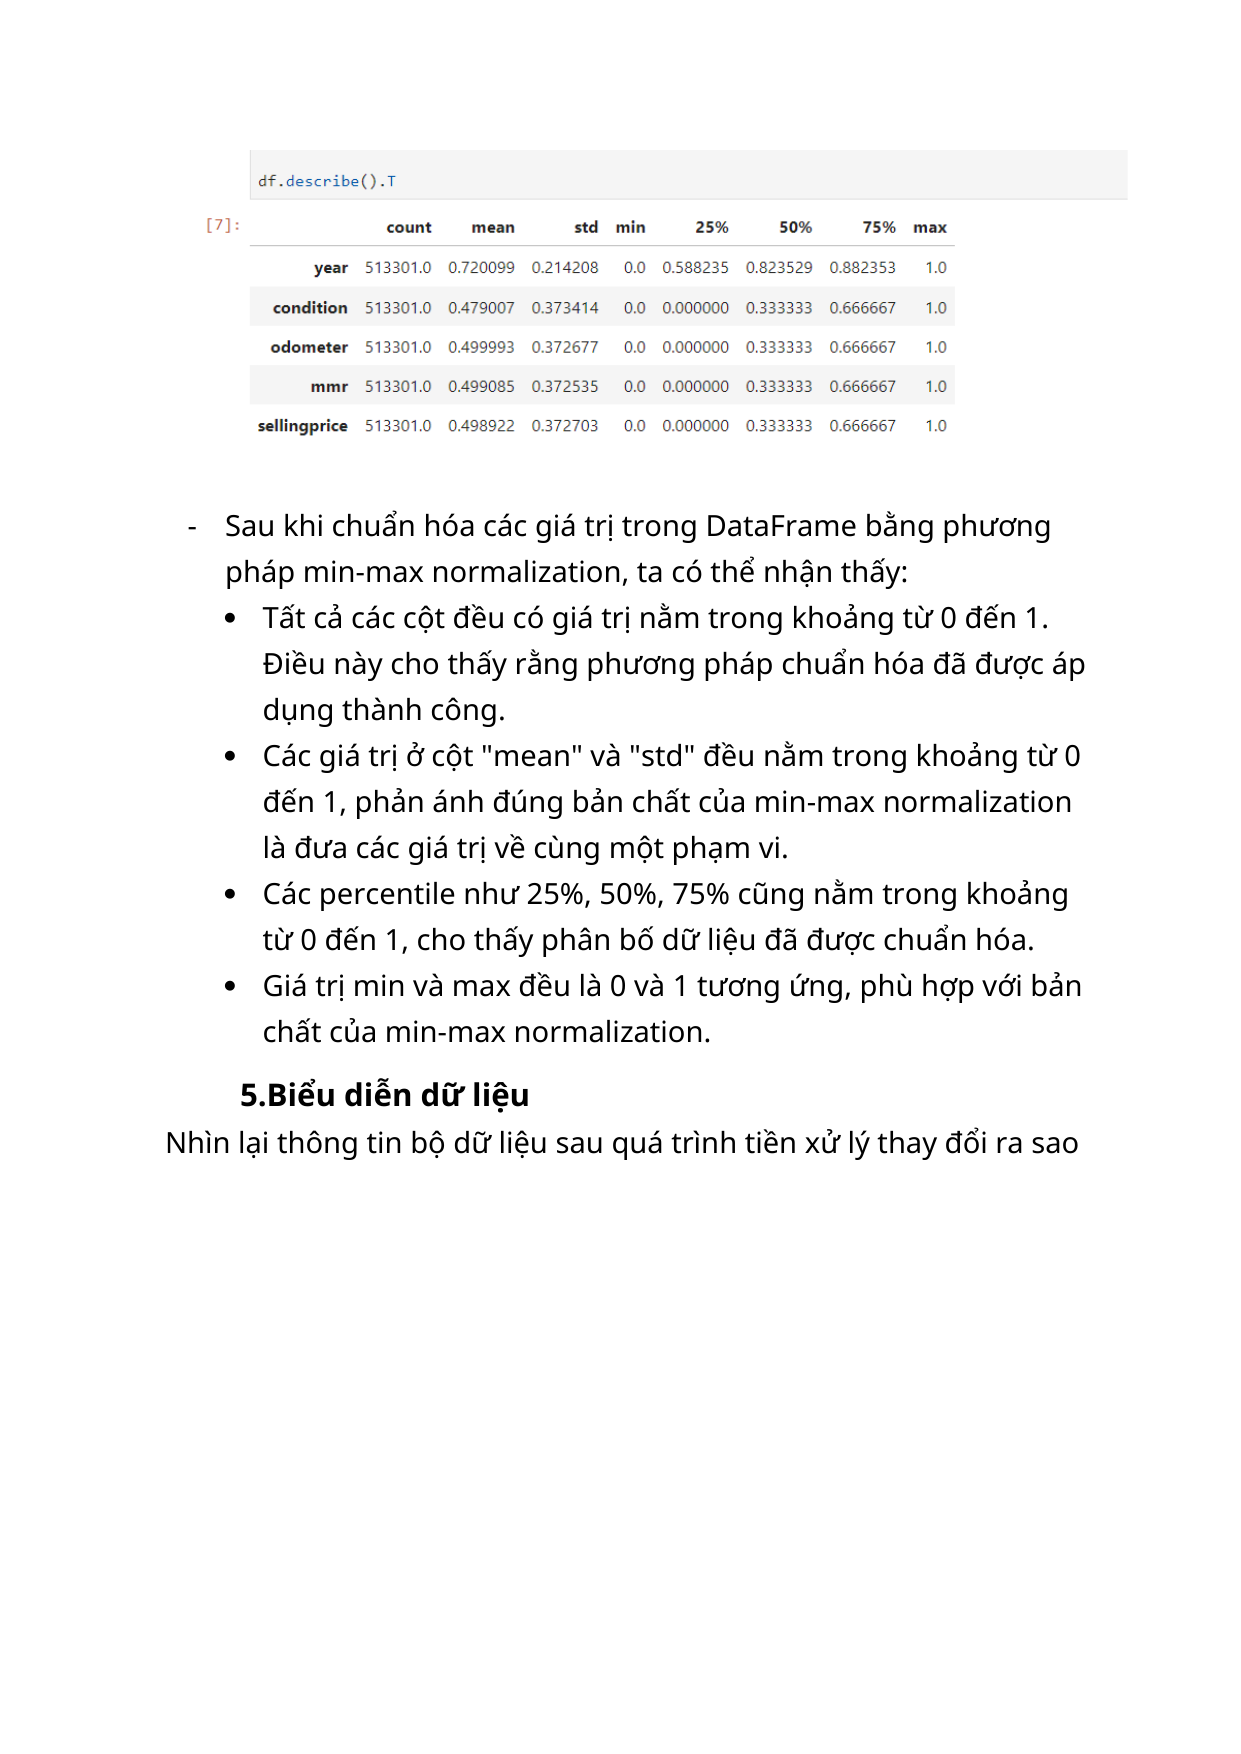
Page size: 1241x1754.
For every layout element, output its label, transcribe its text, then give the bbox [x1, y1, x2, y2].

list Các giá trị ở cột "mean" và "std" đều nằm trong khoảng từ 0 đến 1, phản ánh đúng bản chất của min-max normalization là đưa các giá trị về cùng một phạm vi. [225, 735, 1090, 867]
subtitle 5.Biểu diễn dữ liệu [165, 1073, 1090, 1116]
list Giá trị min và max đều là 0 và 1 tương ứng, phù hợp với bản chất của min-max normalization. [225, 965, 1090, 1051]
picture [187, 150, 1128, 483]
list Sau khi chuẩn hóa các giá trị trong DataFrame bằng phương pháp min-max normalization, ta có thể nhận thấy: [187, 506, 1090, 591]
text Nhìn lại thông tin bộ dữ liệu sau quá trình tiền xử lý thay đổi ra sao [165, 1123, 1090, 1162]
list Tất cả các cột đều có giá trị nằm trong khoảng từ 0 đến 1. Điều này cho thấy rằng phương pháp chuẩn hóa đã được áp dụng thành công. [225, 597, 1090, 729]
list Các percentile như 25%, 50%, 75% cũng nằm trong khoảng từ 0 đến 1, cho thấy phân bố dữ liệu đã được chuẩn hóa. [225, 873, 1090, 959]
